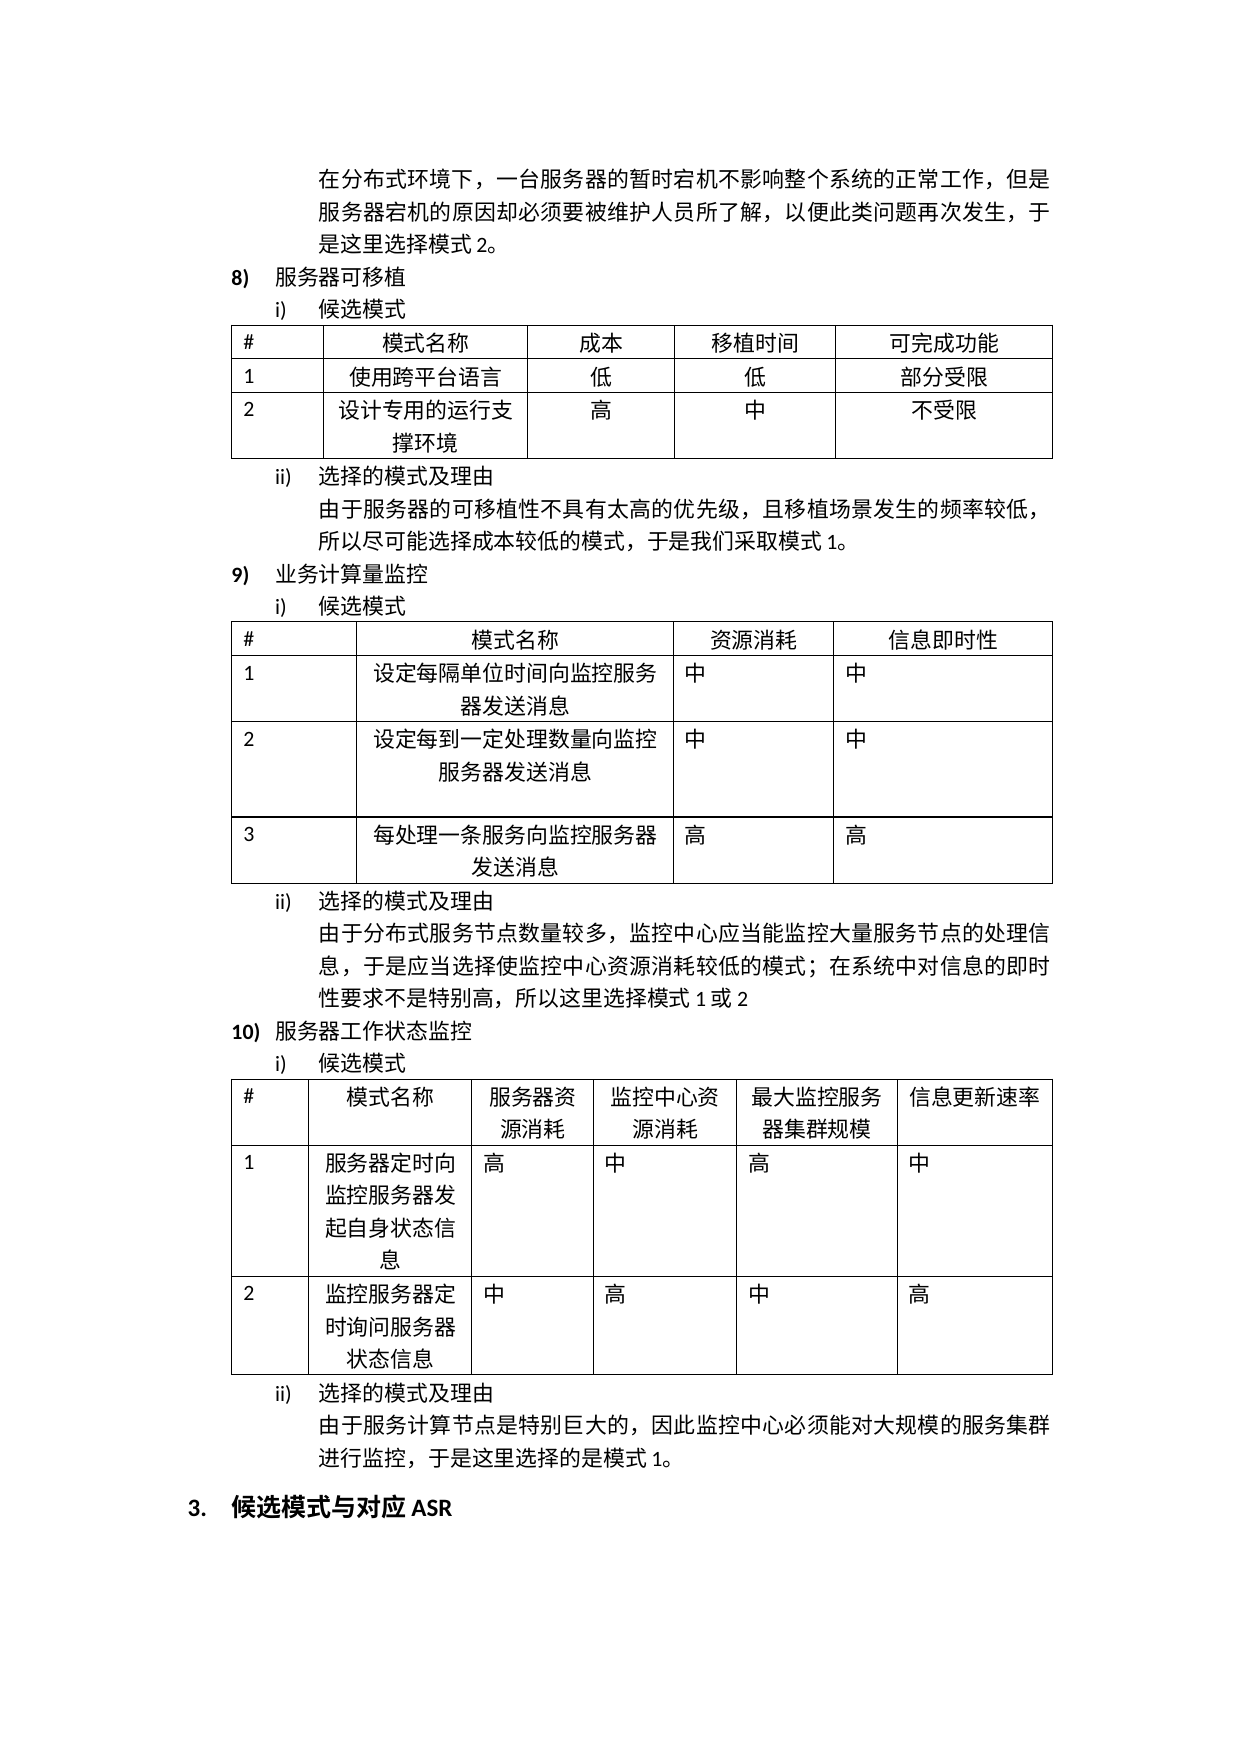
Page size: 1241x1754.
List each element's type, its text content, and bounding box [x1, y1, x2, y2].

table_header 移植时间 [675, 326, 835, 358]
table_cell 低 [675, 359, 835, 392]
table_cell 中 [674, 656, 833, 721]
table_cell 不受限 [836, 393, 1052, 458]
table_cell 中 [898, 1146, 1052, 1276]
table_header # [232, 622, 356, 655]
table_cell 每处理一条服务向监控服务器发送消息 [357, 818, 673, 882]
list 选择的模式及理由 [275, 884, 1053, 916]
list 由于服务器的可移植性不具有太高的优先级，且移植场景发生的频率较低，所以尽可能选择成本较低的模式，于是我们采取模式1。 [319, 491, 1053, 556]
table_cell 中 [834, 722, 1052, 816]
list 业务计算量监控 [231, 556, 1053, 589]
list 选择的模式及理由 [275, 1375, 1053, 1408]
table_cell 监控服务器定时询问服务器状态信息 [309, 1277, 471, 1374]
table_header 最大监控服务器集群规模 [737, 1080, 897, 1144]
table_header 资源消耗 [674, 622, 833, 655]
table_header # [232, 326, 323, 358]
list 候选模式与对应ASR [187, 1473, 1053, 1538]
table_cell 中 [834, 656, 1052, 721]
table_cell 1 [232, 656, 356, 721]
table_cell 3 [232, 818, 356, 882]
list 候选模式 [275, 589, 1053, 621]
table_cell 设定每到一定处理数量向监控服务器发送消息 [357, 722, 673, 816]
list 候选模式 [275, 1046, 1053, 1078]
table_header 可完成功能 [836, 326, 1052, 358]
list 由于服务计算节点是特别巨大的，因此监控中心必须能对大规模的服务集群进行监控，于是这里选择的是模式1。 [319, 1408, 1053, 1473]
table_header # [232, 1080, 308, 1144]
list 服务器工作状态监控 [231, 1013, 1053, 1046]
table_cell 中 [674, 722, 833, 816]
table_cell 高 [472, 1146, 593, 1276]
table_cell 2 [232, 393, 323, 458]
table_cell 2 [232, 1277, 308, 1374]
table_cell 1 [232, 1146, 308, 1276]
table_cell 使用跨平台语言 [324, 359, 527, 392]
table_cell 高 [674, 818, 833, 882]
table_cell 1 [232, 359, 323, 392]
table_cell 服务器定时向监控服务器发起自身状态信息 [309, 1146, 471, 1276]
table_cell 中 [472, 1277, 593, 1374]
list 在分布式环境下，一台服务器的暂时宕机不影响整个系统的正常工作，但是服务器宕机的原因却必须要被维护人员所了解，以便此类问题再次发生，于是这里选择模式2。 [319, 162, 1053, 259]
table_cell 高 [898, 1277, 1052, 1374]
table_header 成本 [528, 326, 674, 358]
table_cell 中 [675, 393, 835, 458]
table_cell 中 [737, 1277, 897, 1374]
list 选择的模式及理由 [275, 459, 1053, 491]
table_cell 设定每隔单位时间向监控服务器发送消息 [357, 656, 673, 721]
table_cell 高 [737, 1146, 897, 1276]
table_header 监控中心资源消耗 [594, 1080, 736, 1144]
table_cell 设计专用的运行支撑环境 [324, 393, 527, 458]
table_header 信息即时性 [834, 622, 1052, 655]
table_cell 部分受限 [836, 359, 1052, 392]
table_cell 低 [528, 359, 674, 392]
table_header 模式名称 [309, 1080, 471, 1144]
table_cell 中 [594, 1146, 736, 1276]
table_cell 高 [834, 818, 1052, 882]
list 候选模式 [275, 292, 1053, 324]
list 服务器可移植 [231, 259, 1053, 292]
table_cell 高 [594, 1277, 736, 1374]
table_cell 2 [232, 722, 356, 816]
table_header 模式名称 [324, 326, 527, 358]
table_header 信息更新速率 [898, 1080, 1052, 1144]
table_header 模式名称 [357, 622, 673, 655]
list 由于分布式服务节点数量较多，监控中心应当能监控大量服务节点的处理信息，于是应当选择使监控中心资源消耗较低的模式；在系统中对信息的即时性要求不是特别高，所以这里选择模式1或2 [319, 916, 1053, 1013]
table_cell 高 [528, 393, 674, 458]
table_header 服务器资源消耗 [472, 1080, 593, 1144]
